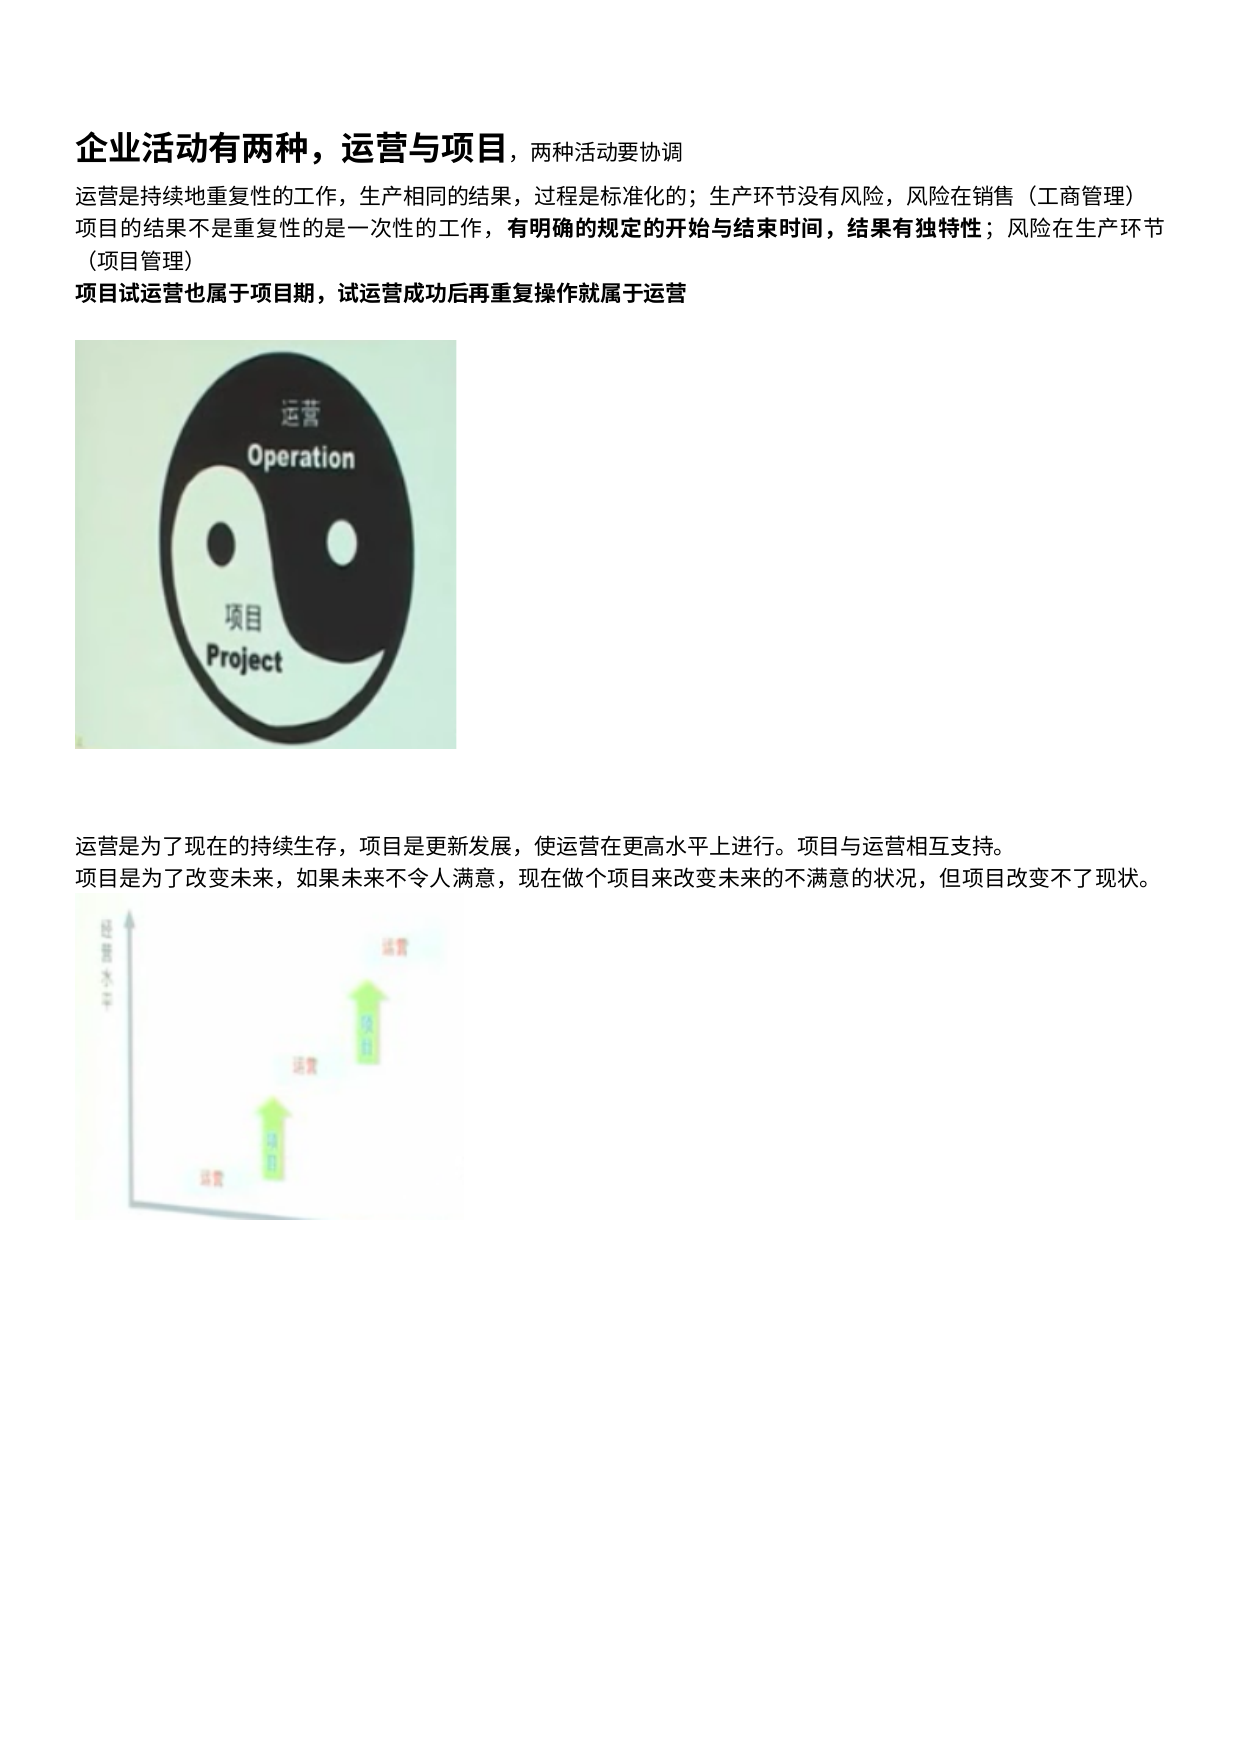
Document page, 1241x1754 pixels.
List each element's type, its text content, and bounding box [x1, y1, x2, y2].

text 运营是为了现在的持续生存，项目是更新发展，使运营在更高水平上进行。项目与运营相互支持。 [75, 828, 1165, 861]
text 项目试运营也属于项目期，试运营成功后再重复操作就属于运营 [75, 276, 1165, 308]
text 运营是持续地重复性的工作，生产相同的结果，过程是标准化的；生产环节没有风险，风险在销售（工商管理） [75, 178, 1165, 211]
text 企业活动有两种，运营与项目，两种活动要协调 [75, 113, 1165, 178]
text 项目的结果不是重复性的是一次性的工作，有明确的规定的开始与结束时间，结果有独特性；风险在生产环节（项目管理） [75, 211, 1165, 276]
picture [75, 340, 457, 749]
picture [75, 893, 464, 1220]
